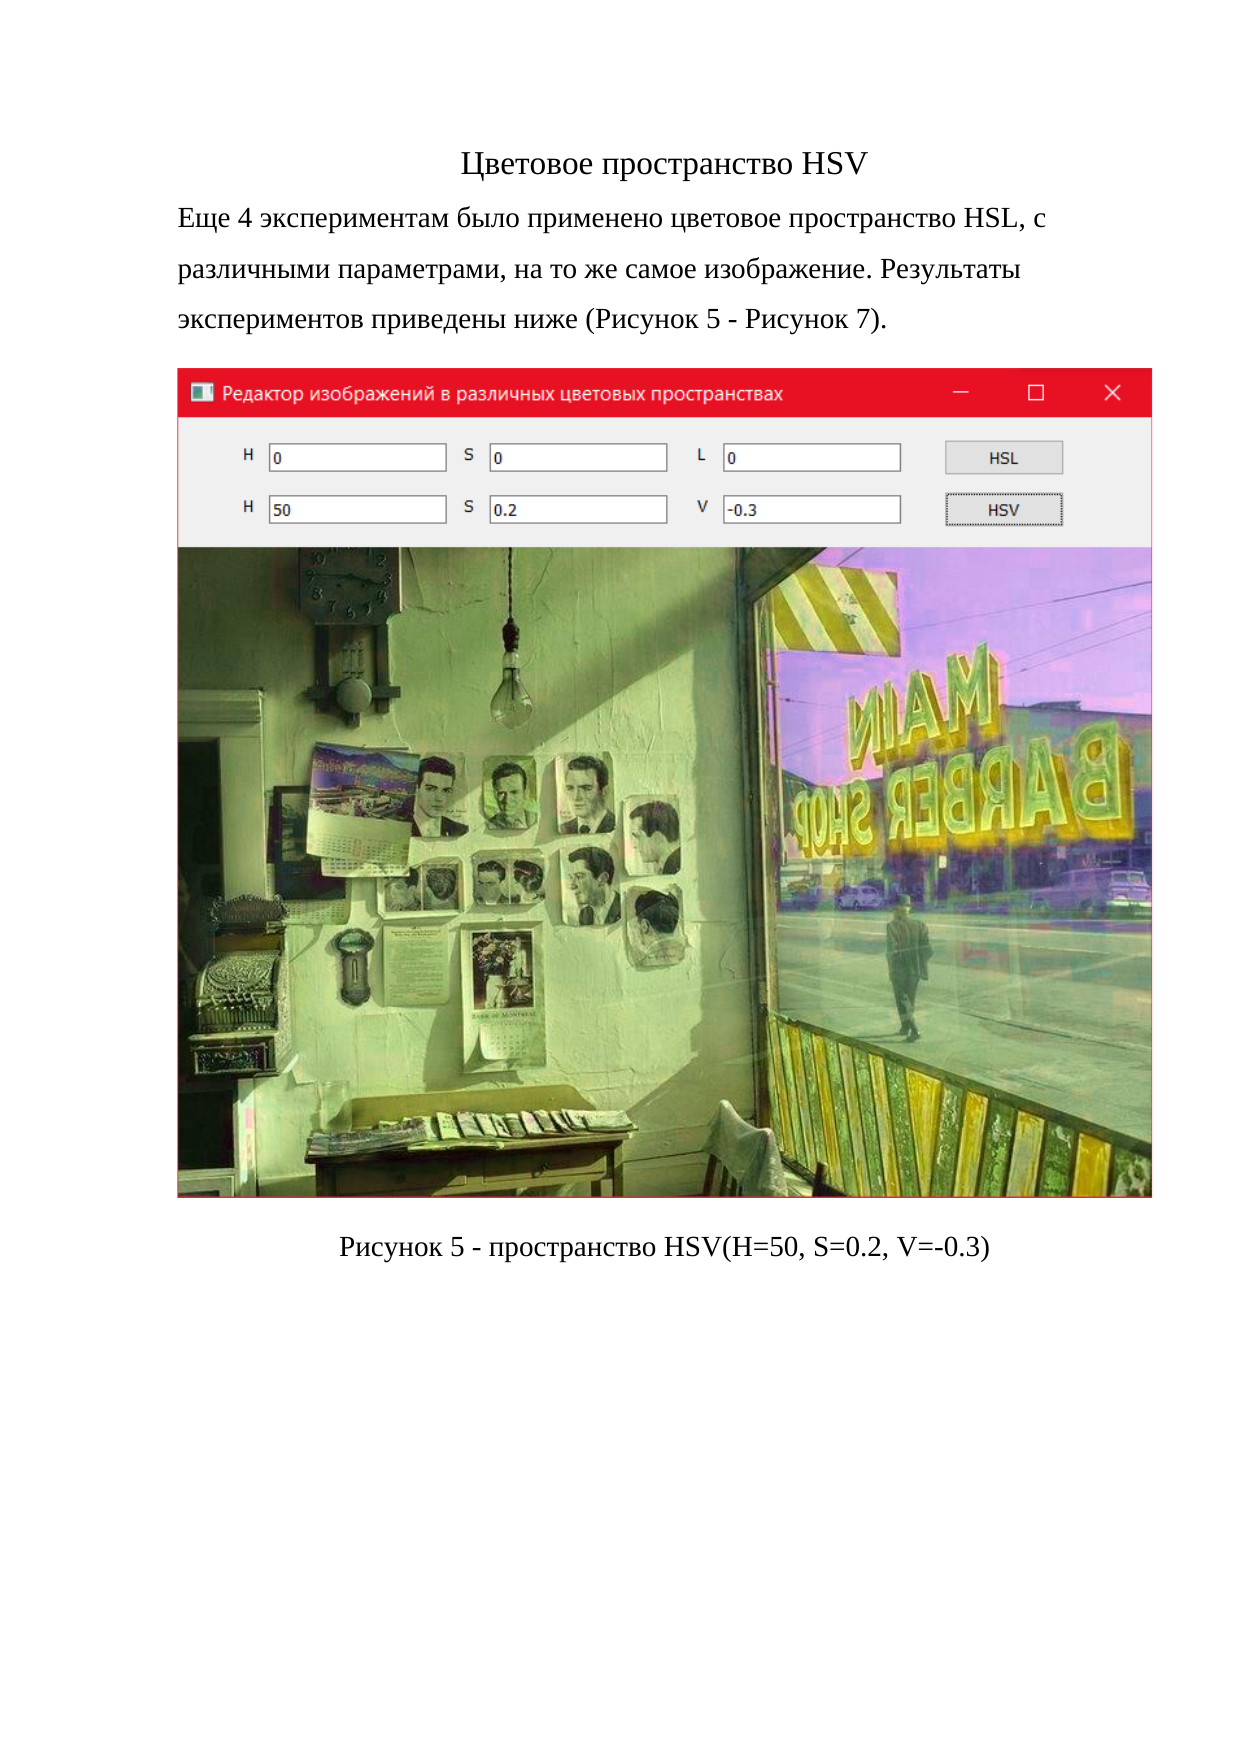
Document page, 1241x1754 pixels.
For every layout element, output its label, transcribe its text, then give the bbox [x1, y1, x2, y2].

text Еще 4 экспериментам было применено цветовое пространство HSL, с различными параметрами, на то же самое изображение. Результаты экспериментов приведены ниже (Рисунок 5 - Рисунок 7). [177, 201, 1152, 335]
picture [177, 368, 1153, 1198]
subtitle Цветовое пространство HSV [177, 143, 1152, 181]
text Рисунок 5 - пространство HSV(H=50, S=0.2, V=-0.3) [177, 1229, 1152, 1263]
